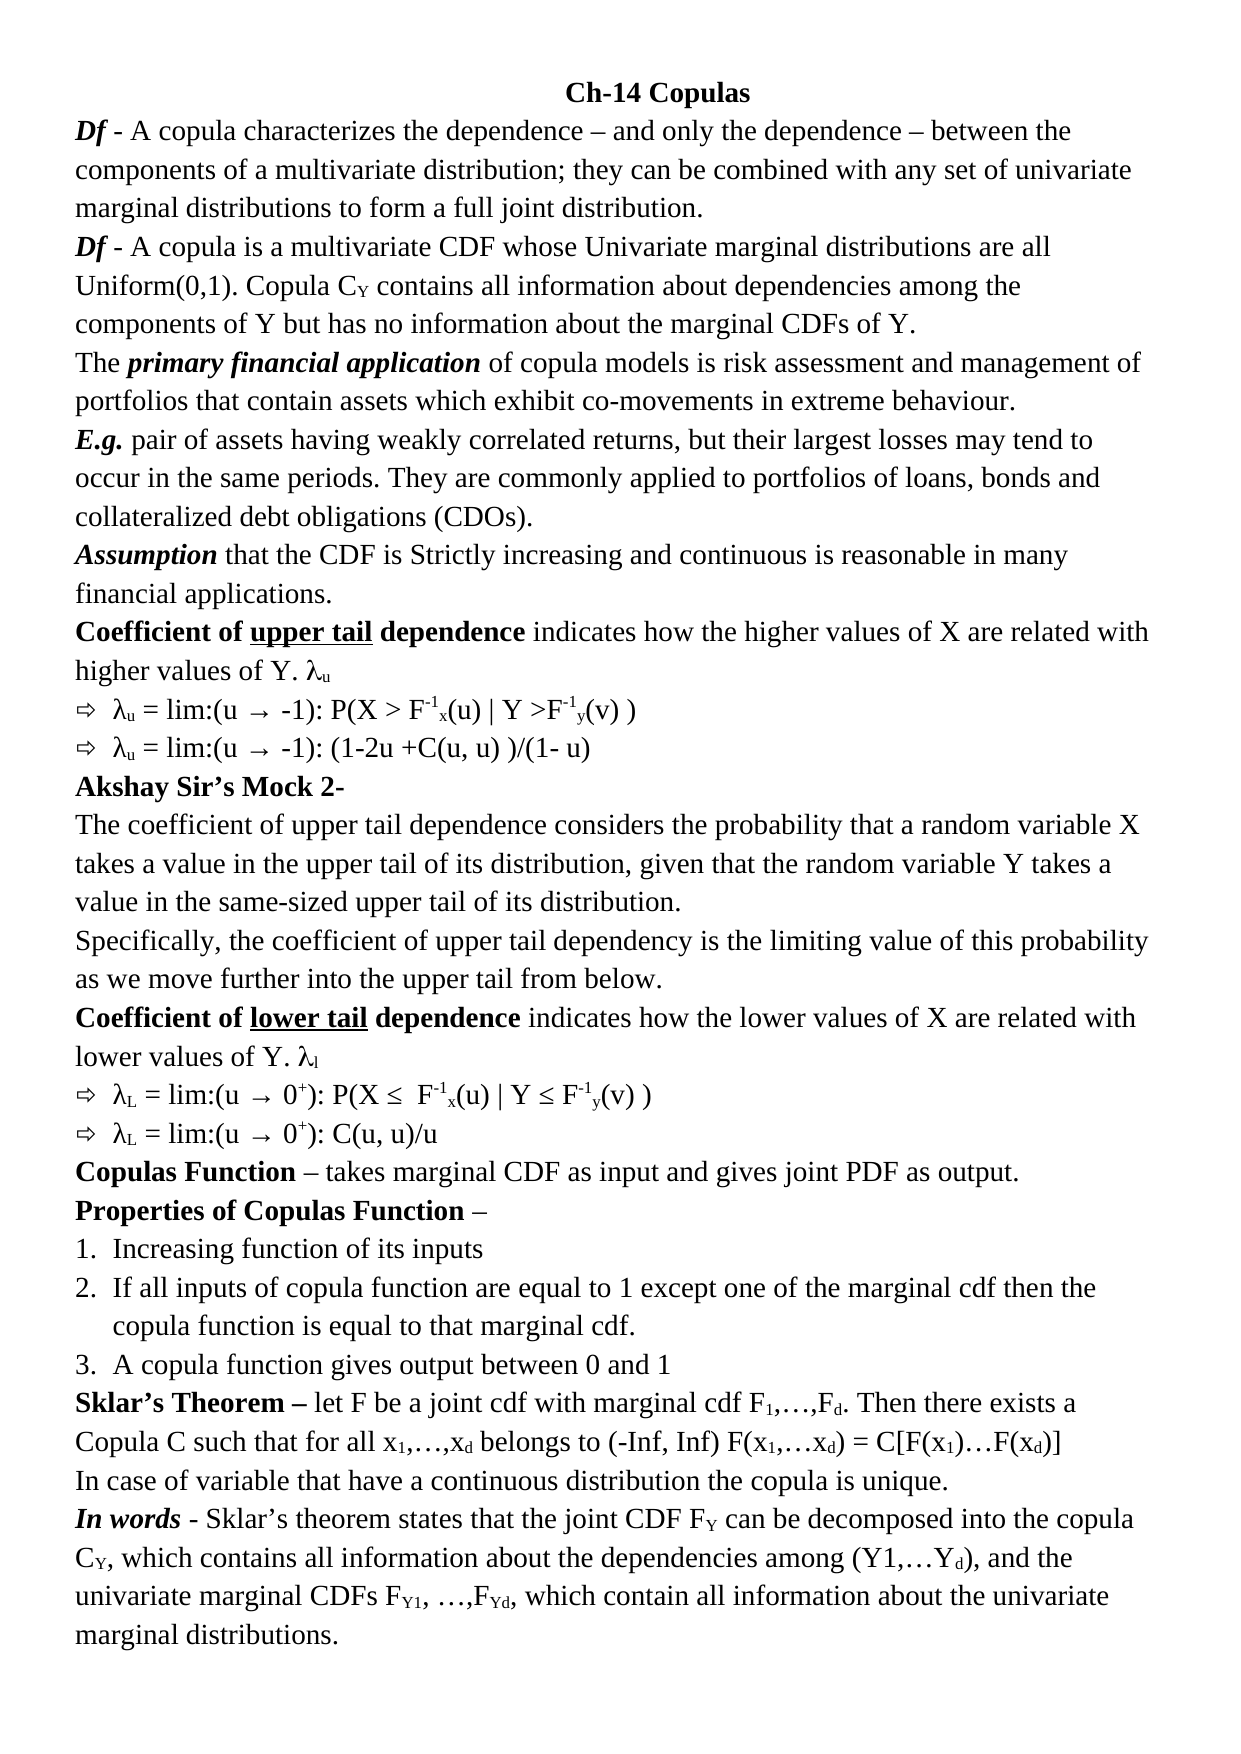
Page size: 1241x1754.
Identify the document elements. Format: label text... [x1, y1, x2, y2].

text In words - Sklar’s theorem states that the joint CDF FY can be decomposed into the copula CY, which contains all information about the dependencies among (Y1,…Yd), and the univariate marginal CDFs FY1, …,FYd, which contain all information about the univariate marginal distributions. [75, 1501, 1165, 1650]
text The primary financial application of copula models is risk assessment and management of portfolios that contain assets which exhibit co-movements in extreme behaviour. [75, 345, 1165, 417]
list λL = lim:(u → 0+): P(X ≤ F-1x(u) | Y ≤ F-1y(v) ) [75, 1077, 1165, 1111]
text The coefficient of upper tail dependence considers the probability that a random variable X takes a value in the upper tail of its distribution, given that the random variable Y takes a value in the same-sized upper tail of its distribution. [75, 807, 1165, 918]
text Specifically, the coefficient of upper tail dependency is the limiting value of this probability as we move further into the upper tail from below. [75, 923, 1165, 995]
text E.g. pair of assets having weakly correlated returns, but their largest losses may tend to occur in the same periods. They are commonly applied to portfolios of loans, bonds and collateralized debt obligations (CDOs). [75, 422, 1165, 532]
text In case of variable that have a continuous distribution the copula is unique. [75, 1463, 1165, 1496]
text Sklar’s Theorem – let F be a joint cdf with marginal cdf F1,…,Fd. Then there exists a Copula C such that for all x1,…,xd belongs to (-Inf, Inf) F(x1,…xd) = C[F(x1)…F(xd)] [75, 1386, 1165, 1458]
text Assumption that the CDF is Strictly increasing and continuous is reasonable in many financial applications. [75, 537, 1165, 609]
list λu = lim:(u → -1): (1-2u +C(u, u) )/(1- u) [75, 730, 1165, 764]
list A copula function gives output between 0 and 1 [75, 1347, 1165, 1381]
text Properties of Copulas Function – [75, 1193, 1165, 1226]
list Increasing function of its inputs [75, 1231, 1165, 1265]
text Df - A copula characterizes the dependence – and only the dependence – between the components of a multivariate distribution; they can be combined with any set of univariate marginal distributions to form a full joint distribution. [75, 113, 1165, 224]
list If all inputs of copula function are equal to 1 except one of the marginal cdf then the copula function is equal to that marginal cdf. [75, 1270, 1165, 1342]
list λL = lim:(u → 0+): C(u, u)/u [75, 1116, 1165, 1149]
text Akshay Sir’s Mock 2- [75, 769, 1165, 802]
subtitle Ch-14 Copulas [150, 75, 1165, 108]
list λu = lim:(u → -1): P(X > F-1x(u) | Y >F-1y(v) ) [75, 692, 1165, 725]
text Coefficient of lower tail dependence indicates how the lower values of X are related with lower values of Y. l [75, 1000, 1165, 1072]
text Copulas Function – takes marginal CDF as input and gives joint PDF as output. [75, 1154, 1165, 1188]
text Coefficient of upper tail dependence indicates how the higher values of X are related with higher values of Y. u [75, 614, 1165, 687]
text Df - A copula is a multivariate CDF whose Univariate marginal distributions are all Uniform(0,1). Copula CY contains all information about dependencies among the components of Y but has no information about the marginal CDFs of Y. [75, 229, 1165, 340]
